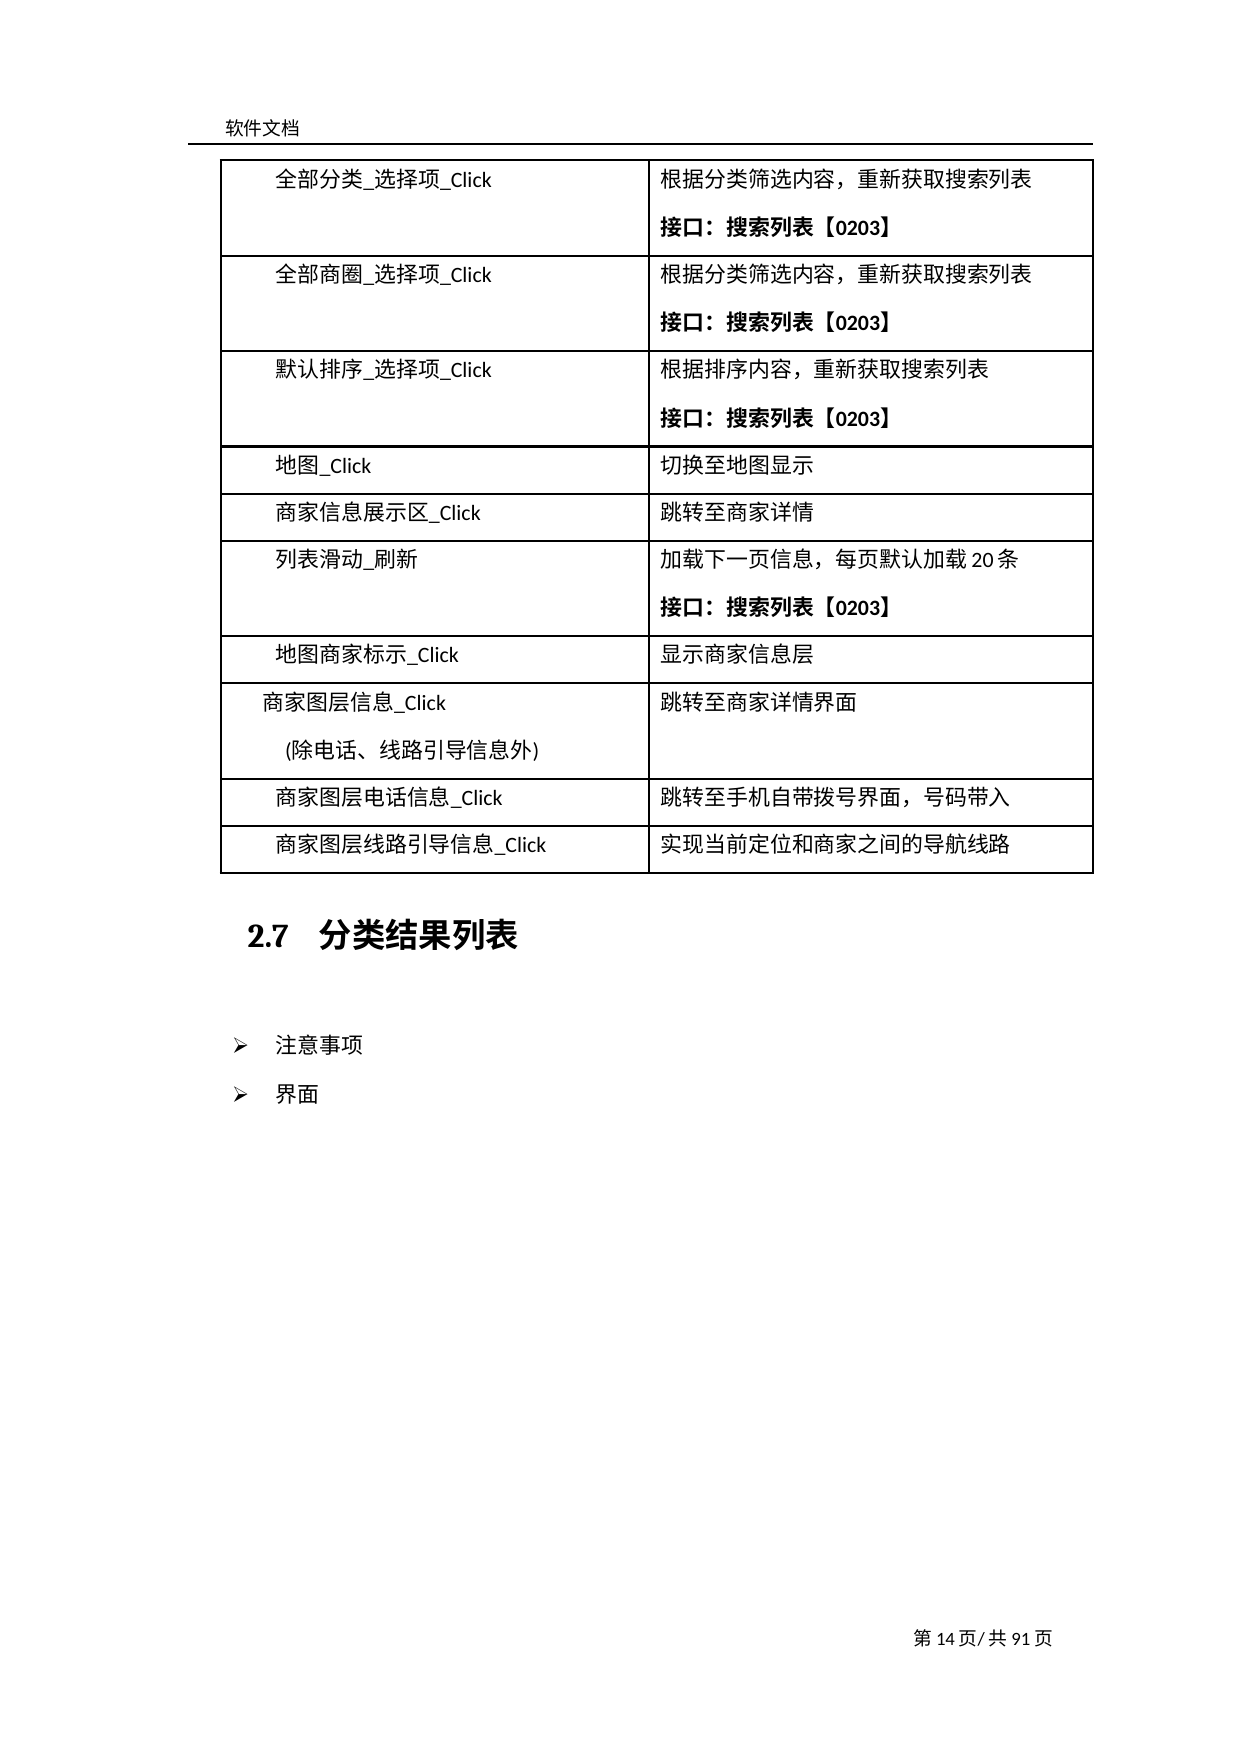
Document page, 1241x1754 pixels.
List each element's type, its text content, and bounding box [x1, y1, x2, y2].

table_cell 商家图层线路引导信息_Click [222, 827, 648, 872]
subtitle 分类结果列表 [247, 901, 1093, 966]
table_cell 跳转至商家详情界面 [650, 684, 1092, 777]
table_cell 根据分类筛选内容，重新获取搜索列表 接口：搜索列表【0203】 [650, 161, 1092, 254]
table_cell 商家图层电话信息_Click [222, 780, 648, 824]
table_cell 商家信息展示区_Click [222, 495, 648, 539]
table_cell 根据分类筛选内容，重新获取搜索列表 接口：搜索列表【0203】 [650, 257, 1092, 350]
table_cell 列表滑动_刷新 [222, 542, 648, 635]
table_cell 地图_Click [222, 448, 648, 492]
table_cell 跳转至商家详情 [650, 495, 1092, 539]
table_cell 加载下一页信息，每页默认加载20条 接口：搜索列表【0203】 [650, 542, 1092, 635]
table_cell 全部商圈_选择项_Click [222, 257, 648, 350]
table_cell 显示商家信息层 [650, 637, 1092, 682]
table_cell 默认排序_选择项_Click [222, 352, 648, 445]
table_cell 商家图层信息_Click (除电话、线路引导信息外) [222, 684, 648, 777]
table_cell 地图商家标示_Click [222, 637, 648, 682]
table_cell 实现当前定位和商家之间的导航线路 [650, 827, 1092, 872]
table_cell 根据排序内容，重新获取搜索列表 接口：搜索列表【0203】 [650, 352, 1092, 445]
table_cell 跳转至手机自带拨号界面，号码带入 [650, 780, 1092, 824]
table_cell 全部分类_选择项_Click [222, 161, 648, 254]
list 界面 [232, 1076, 1093, 1109]
list 注意事项 [232, 1028, 1093, 1061]
table_cell 切换至地图显示 [650, 448, 1092, 492]
